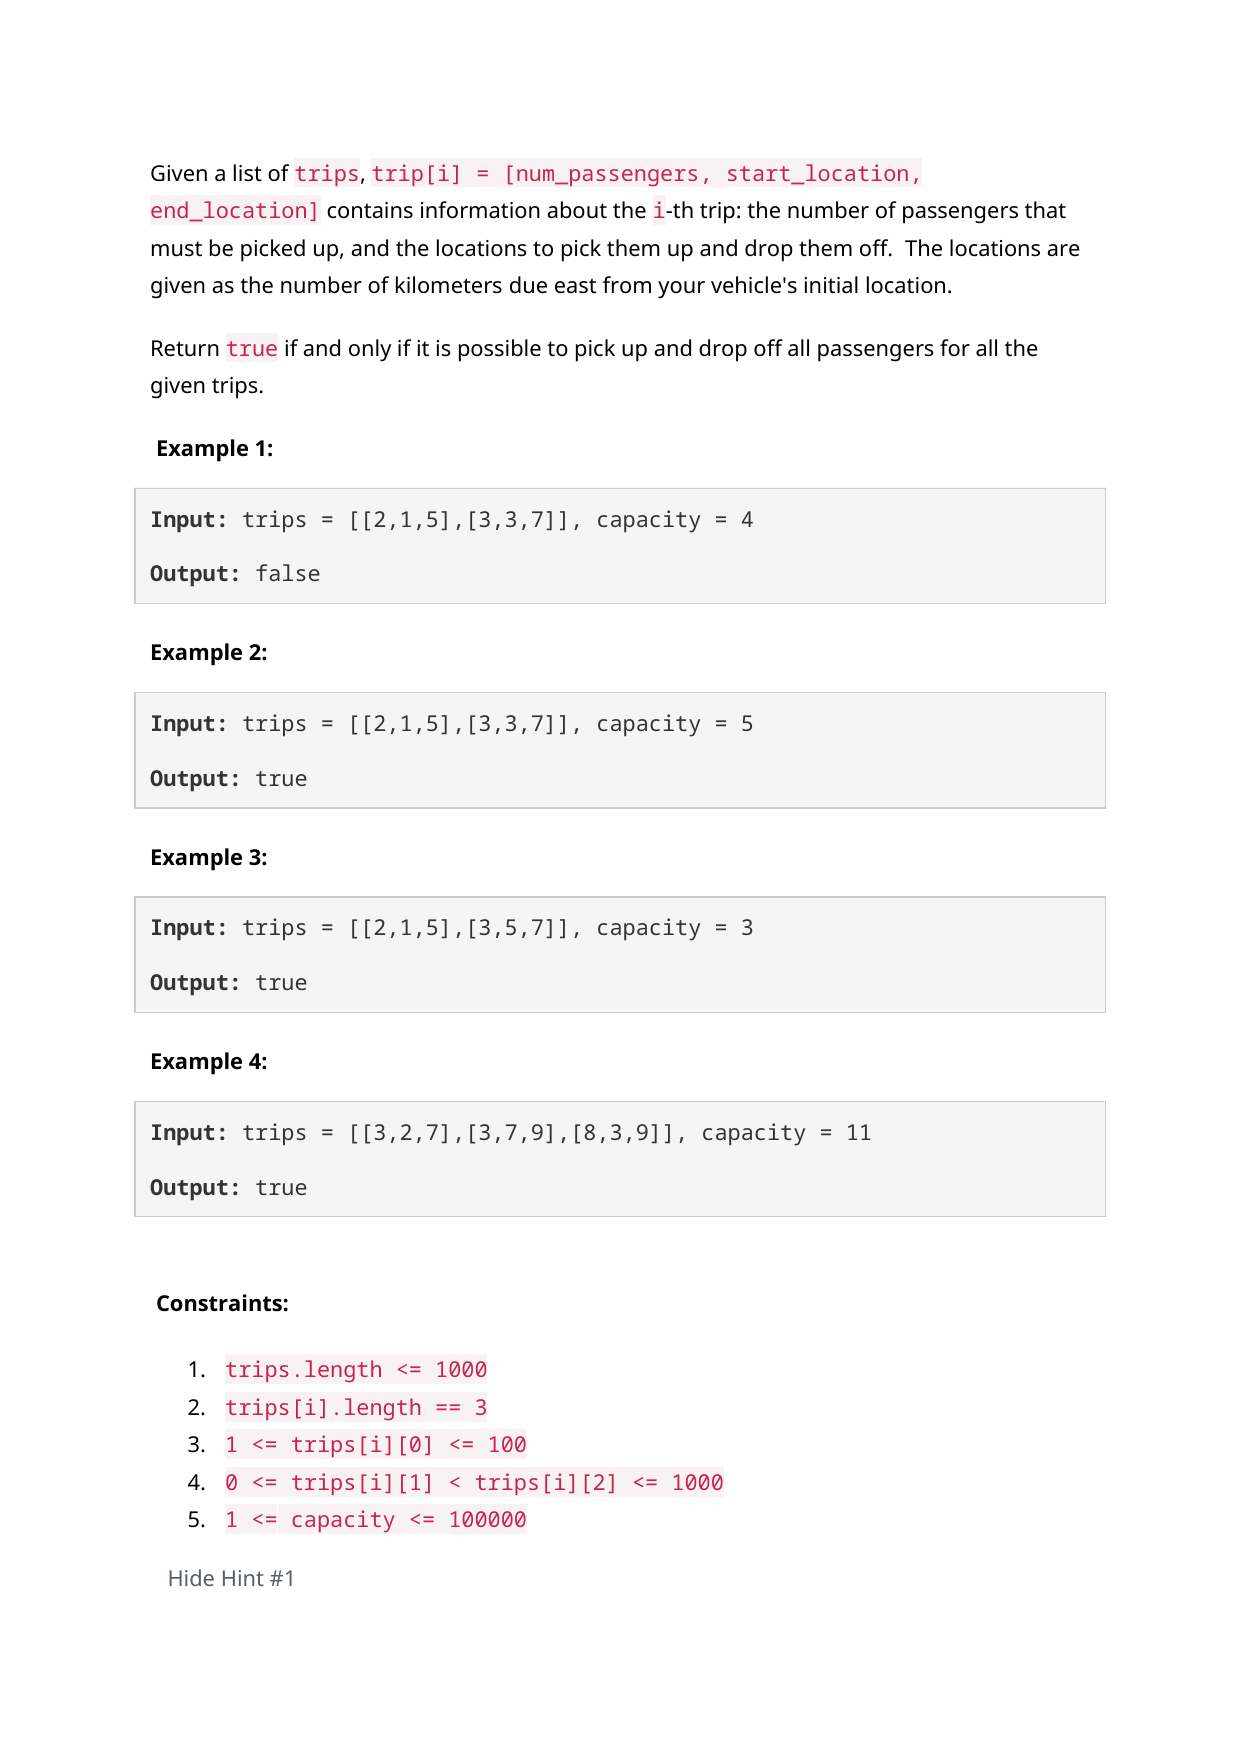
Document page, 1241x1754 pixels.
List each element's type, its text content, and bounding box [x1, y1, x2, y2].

text Return true if and only if it is possible to pick up and drop off all passengers for all the given trips. [150, 325, 1090, 400]
list 0 <= trips[i][1] < trips[i][2] <= 1000 [187, 1459, 1090, 1497]
list 1 <= capacity <= 100000 [187, 1497, 1090, 1534]
text Input: trips = [[2,1,5],[3,5,7]], capacity = 3 [136, 898, 1105, 942]
text Output: true [136, 1155, 1105, 1216]
list 1 <= trips[i][0] <= 100 [187, 1422, 1090, 1459]
text Output: true [136, 747, 1105, 807]
text Output: true [136, 951, 1105, 1012]
text Constraints: [150, 1280, 1090, 1317]
text Input: trips = [[2,1,5],[3,3,7]], capacity = 5 [136, 693, 1105, 738]
text Example 4: [150, 1038, 1090, 1076]
text Input: trips = [[2,1,5],[3,3,7]], capacity = 4 [136, 489, 1105, 533]
text Output: false [136, 542, 1105, 603]
text Given a list of trips, trip[i] = [num_passengers, start_location, end_location] contains information about the i-th trip: the number of passengers that must be picked up, and the locations to pick them up and drop them off. The locations are given as the number of kilometers due east from your vehicle's initial location. [150, 150, 1090, 300]
text Example 3: [150, 834, 1090, 871]
text Hide Hint #1 [150, 1563, 1090, 1593]
text Input: trips = [[3,2,7],[3,7,9],[8,3,9]], capacity = 11 [136, 1102, 1105, 1147]
list trips[i].length == 3 [187, 1384, 1090, 1422]
text Example 1: [150, 425, 1090, 462]
list trips.length <= 1000 [187, 1347, 1090, 1384]
text Example 2: [150, 629, 1090, 667]
